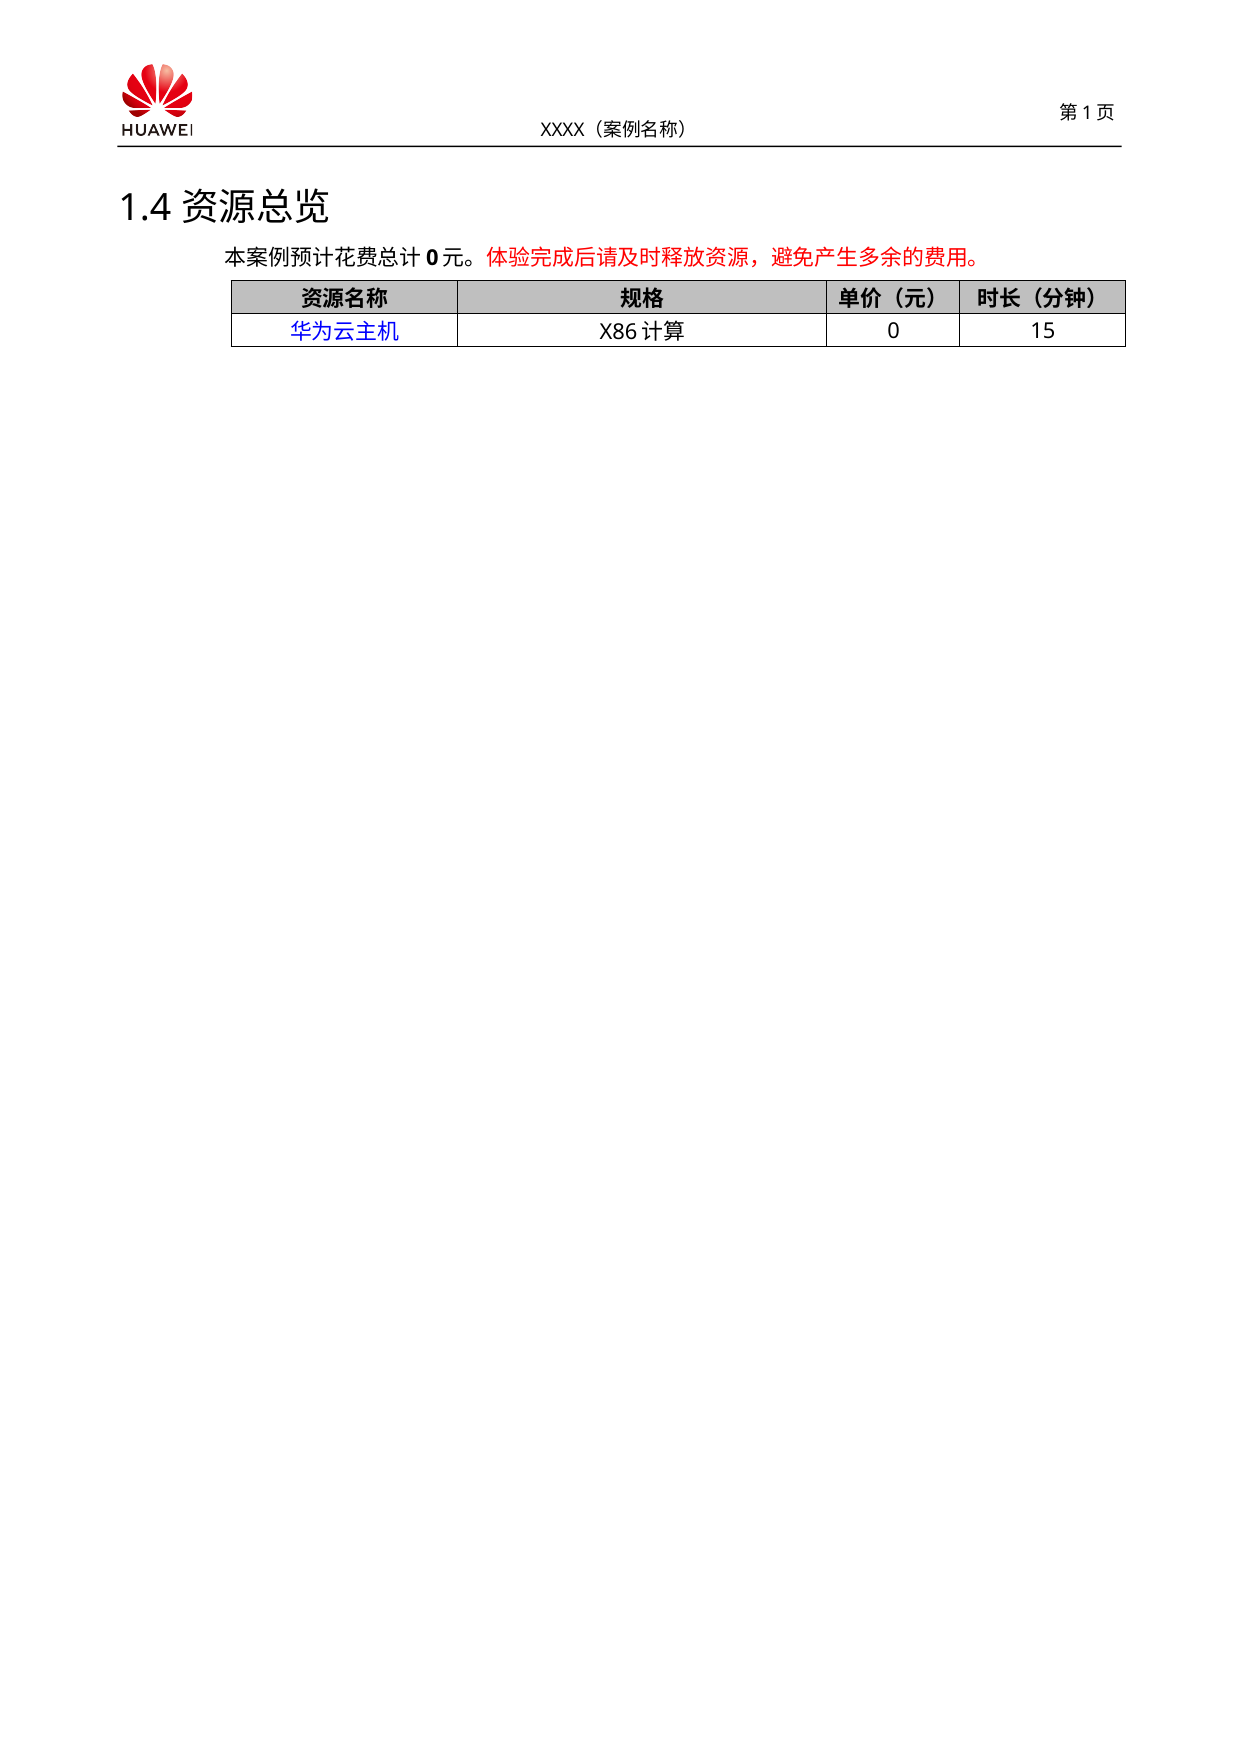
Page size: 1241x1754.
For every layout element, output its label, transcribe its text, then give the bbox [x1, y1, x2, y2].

subtitle 资源总览 [118, 177, 1122, 232]
table_header 资源名称 [232, 281, 457, 313]
text 本案例预计花费总计0元。体验完成后请及时释放资源，避免产生多余的费用。 [224, 240, 1122, 272]
table_header 单价（元） [827, 281, 959, 313]
table_header 规格 [458, 281, 826, 313]
table_cell 15 [960, 314, 1125, 346]
picture [122, 64, 193, 136]
table_header 时长（分钟） [960, 281, 1125, 313]
table_cell X86计算 [458, 314, 826, 346]
table_cell 华为云主机 [232, 314, 457, 346]
table_cell 0 [827, 314, 959, 346]
